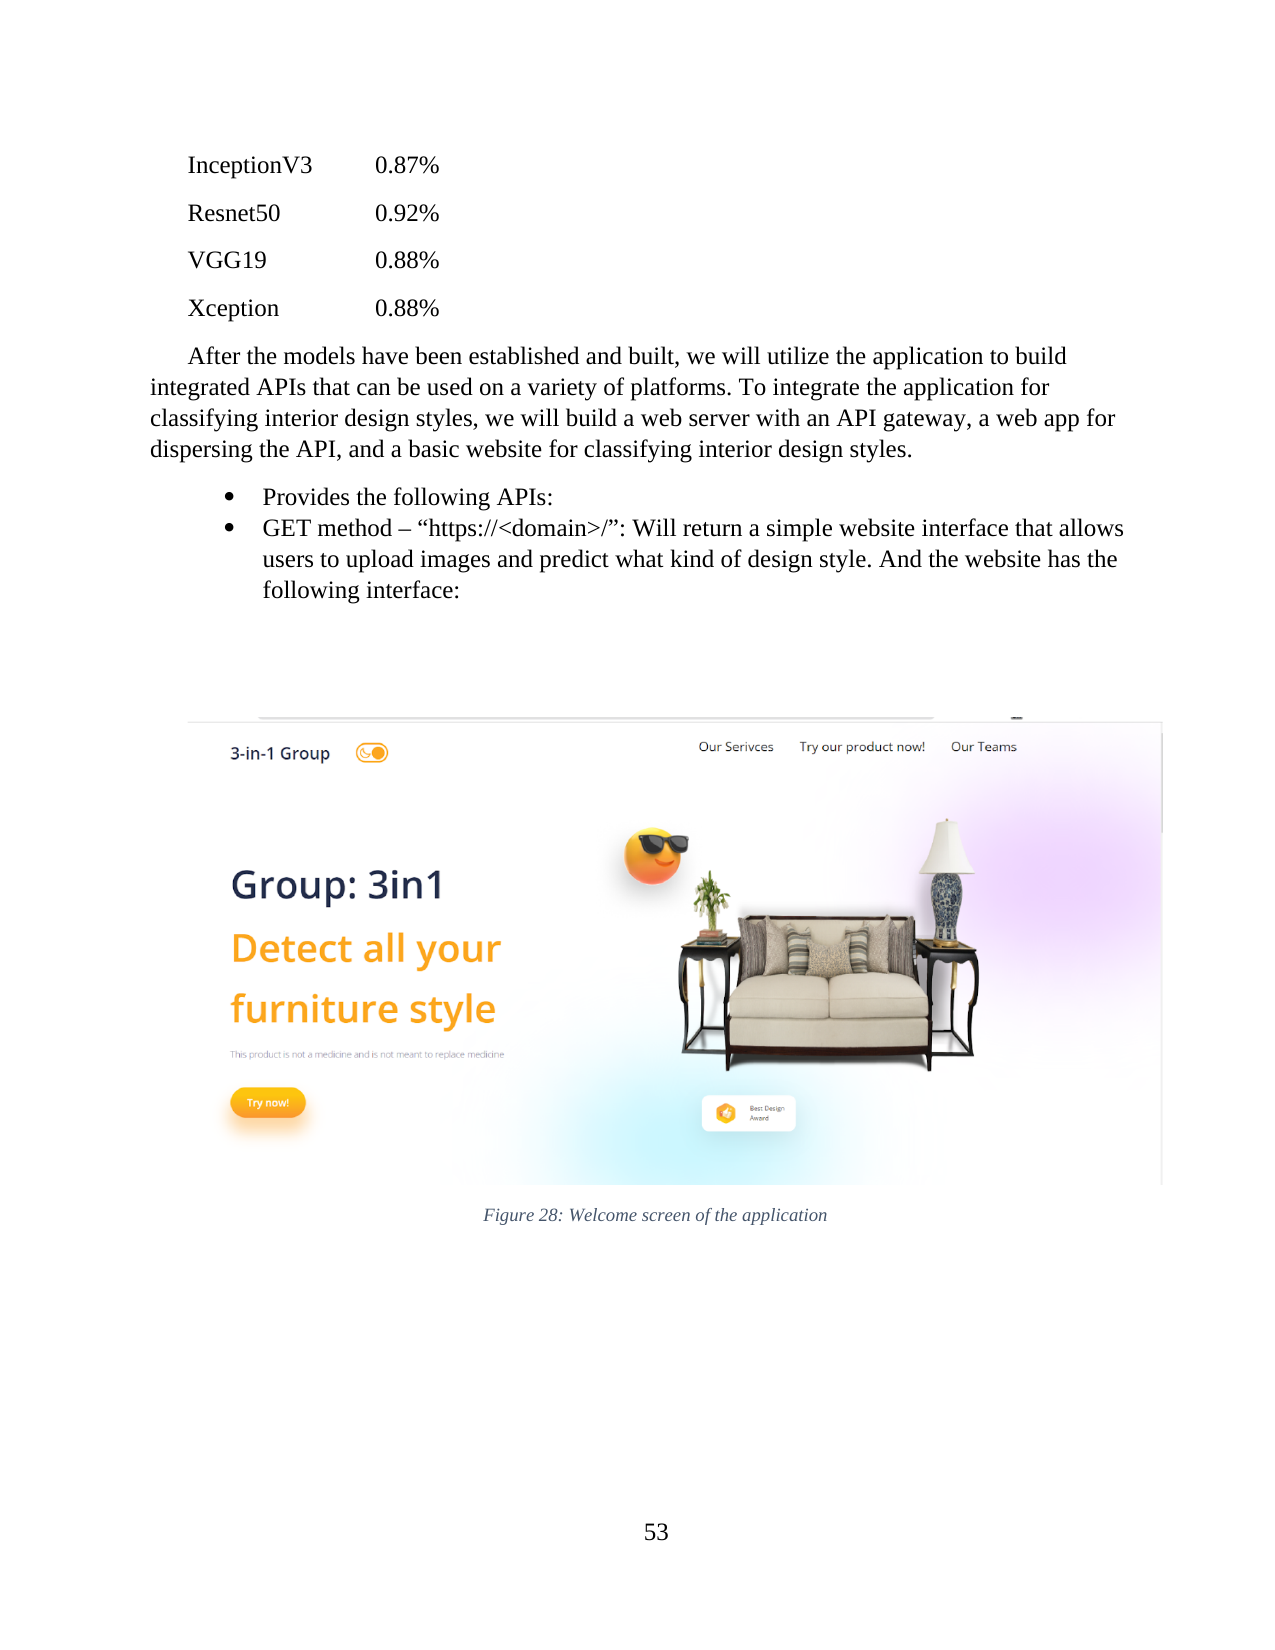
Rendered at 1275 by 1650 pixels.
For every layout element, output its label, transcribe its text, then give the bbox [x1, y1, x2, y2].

text InceptionV3 0.87% [150, 150, 1125, 179]
text Resnet50 0.92% [150, 198, 1125, 226]
picture [187, 717, 1163, 1185]
text VGG19 0.88% [150, 245, 1125, 274]
list GET method – “https://<domain>/”: Will return a simple website interface that allows users to upload images and predict what kind of design style. And the website has the following interface: [225, 513, 1125, 603]
text Xception 0.88% [150, 293, 1125, 322]
list Provides the following APIs: [225, 482, 1125, 510]
text After the models have been established and built, we will utilize the application to build integrated APIs that can be used on a variety of platforms. To integrate the application for classifying interior design styles, we will build a web server with an API gateway, a web app for dispersing the API, and a basic website for classifying interior design styles. [150, 341, 1125, 463]
